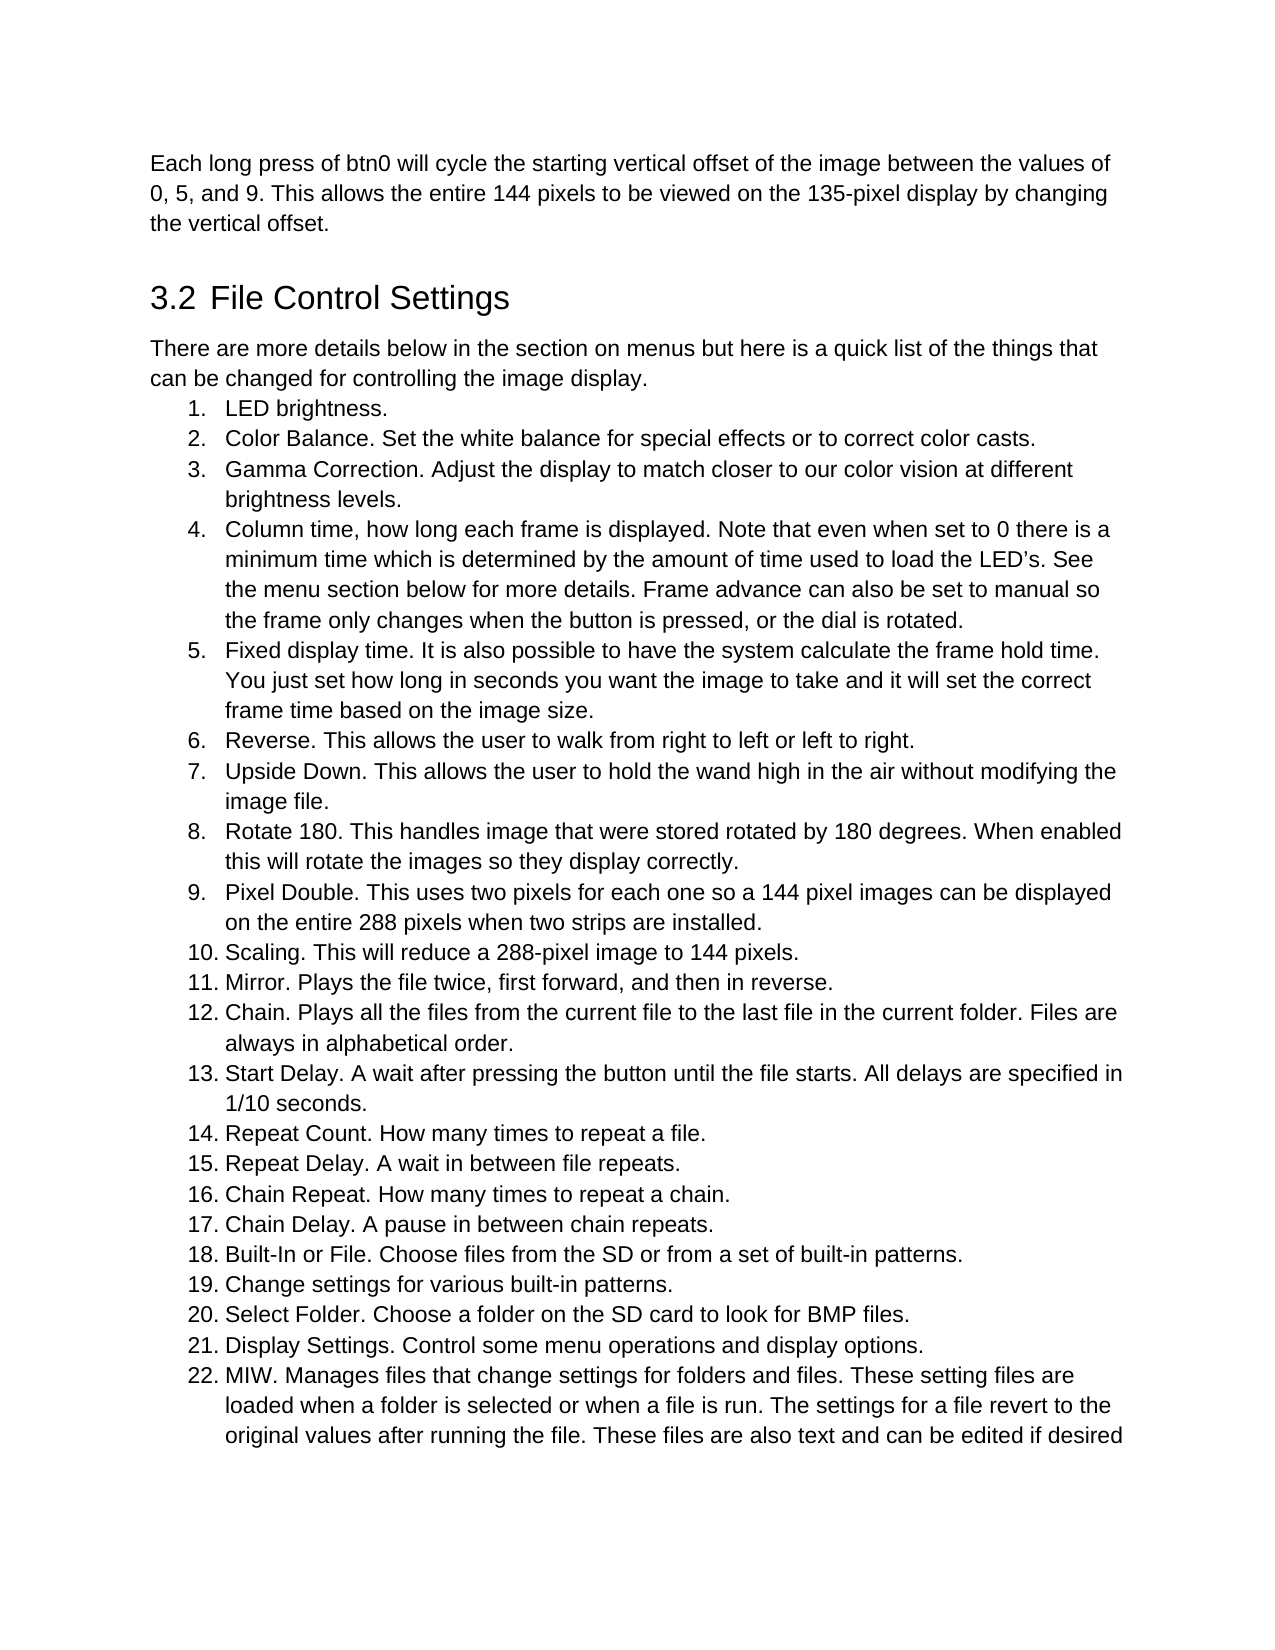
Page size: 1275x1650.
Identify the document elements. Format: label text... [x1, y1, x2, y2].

list Mirror. Plays the file twice, first forward, and then in reverse. [187, 969, 1125, 996]
list Reverse. This allows the user to walk from right to left or left to right. [187, 727, 1125, 754]
subtitle File Control Settings [150, 278, 1125, 317]
text Each long press of btn0 will cycle the starting vertical offset of the image between the values of 0, 5, and 9. This allows the entire 144 pixels to be viewed on the 135-pixel display by changing the vertical offset. [150, 150, 1125, 237]
list Repeat Count. How many times to repeat a file. [187, 1120, 1125, 1147]
list Rotate 180. This handles image that were stored rotated by 180 degrees. When enabled this will rotate the images so they display correctly. [187, 818, 1125, 875]
list Start Delay. A wait after pressing the button until the file starts. All delays are specified in 1/10 seconds. [187, 1060, 1125, 1116]
list Fixed display time. It is also possible to have the system calculate the frame hold time. You just set how long in seconds you want the image to take and it will set the correct frame time based on the image size. [187, 637, 1125, 724]
list Chain Delay. A pause in between chain repeats. [187, 1211, 1125, 1237]
list Select Folder. Choose a folder on the SD card to look for BMP files. [187, 1301, 1125, 1328]
list Change settings for various built-in patterns. [187, 1271, 1125, 1298]
list Chain Repeat. How many times to repeat a chain. [187, 1181, 1125, 1207]
list Pixel Double. This uses two pixels for each one so a 144 pixel images can be displayed on the entire 288 pixels when two strips are installed. [187, 878, 1125, 935]
list Column time, how long each frame is displayed. Note that even when set to 0 there is a minimum time which is determined by the amount of time used to load the LED’s. See the menu section below for more details. Frame advance can also be set to manual so the frame only changes when the button is pressed, or the dial is rotated. [187, 516, 1125, 633]
text There are more details below in the section on menus but here is a quick list of the things that can be changed for controlling the image display. [150, 335, 1125, 391]
list Display Settings. Control some menu operations and display options. [187, 1332, 1125, 1358]
list LED brightness. [187, 395, 1125, 422]
list Color Balance. Set the white balance for special effects or to correct color casts. [187, 425, 1125, 452]
list Repeat Delay. A wait in between file repeats. [187, 1150, 1125, 1177]
list Built-In or File. Choose files from the SD or from a set of built-in patterns. [187, 1241, 1125, 1267]
list Gamma Correction. Adjust the display to match closer to our color vision at different brightness levels. [187, 456, 1125, 512]
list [187, 1362, 1125, 1449]
list Upside Down. This allows the user to hold the wand high in the air without modifying the image file. [187, 758, 1125, 814]
list Chain. Plays all the files from the current file to the last file in the current folder. Files are always in alphabetical order. [187, 999, 1125, 1056]
list Scaling. This will reduce a 288-pixel image to 144 pixels. [187, 939, 1125, 965]
